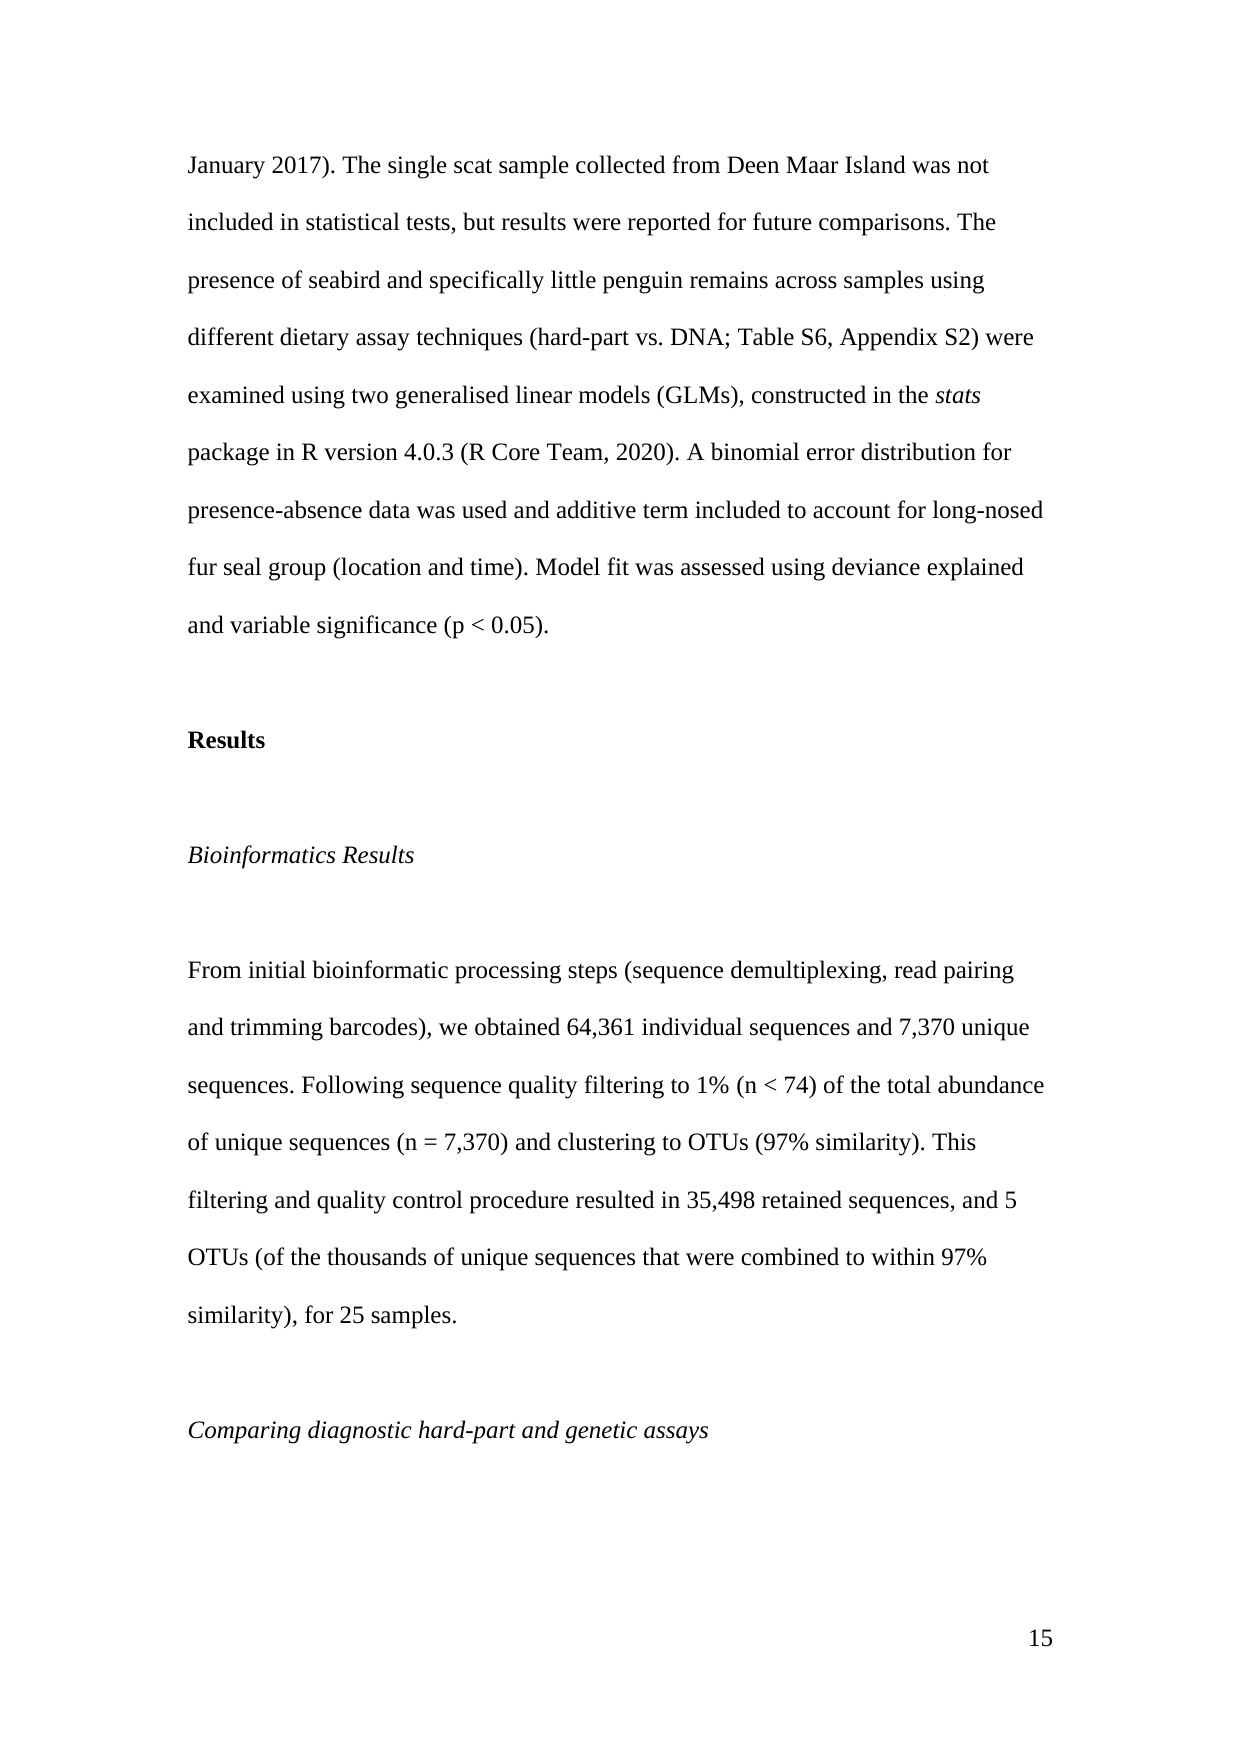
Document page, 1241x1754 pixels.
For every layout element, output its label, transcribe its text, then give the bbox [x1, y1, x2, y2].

subtitle Comparing diagnostic hard-part and genetic assays [187, 1415, 1053, 1444]
subtitle Results [187, 725, 1053, 754]
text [187, 150, 1053, 639]
text Bioinformatics Results [187, 840, 1053, 869]
text From initial bioinformatic processing steps (sequence demultiplexing, read pairing and trimming barcodes), we obtained 64,361 individual sequences and 7,370 unique sequences. Following sequence quality filtering to 1% (n < 74) of the total abundance of unique sequences (n = 7,370) and clustering to OTUs (97% similarity). This filtering and quality control procedure resulted in 35,498 retained sequences, and 5 OTUs (of the thousands of unique sequences that were combined to within 97% similarity), for 25 samples. [187, 955, 1053, 1329]
